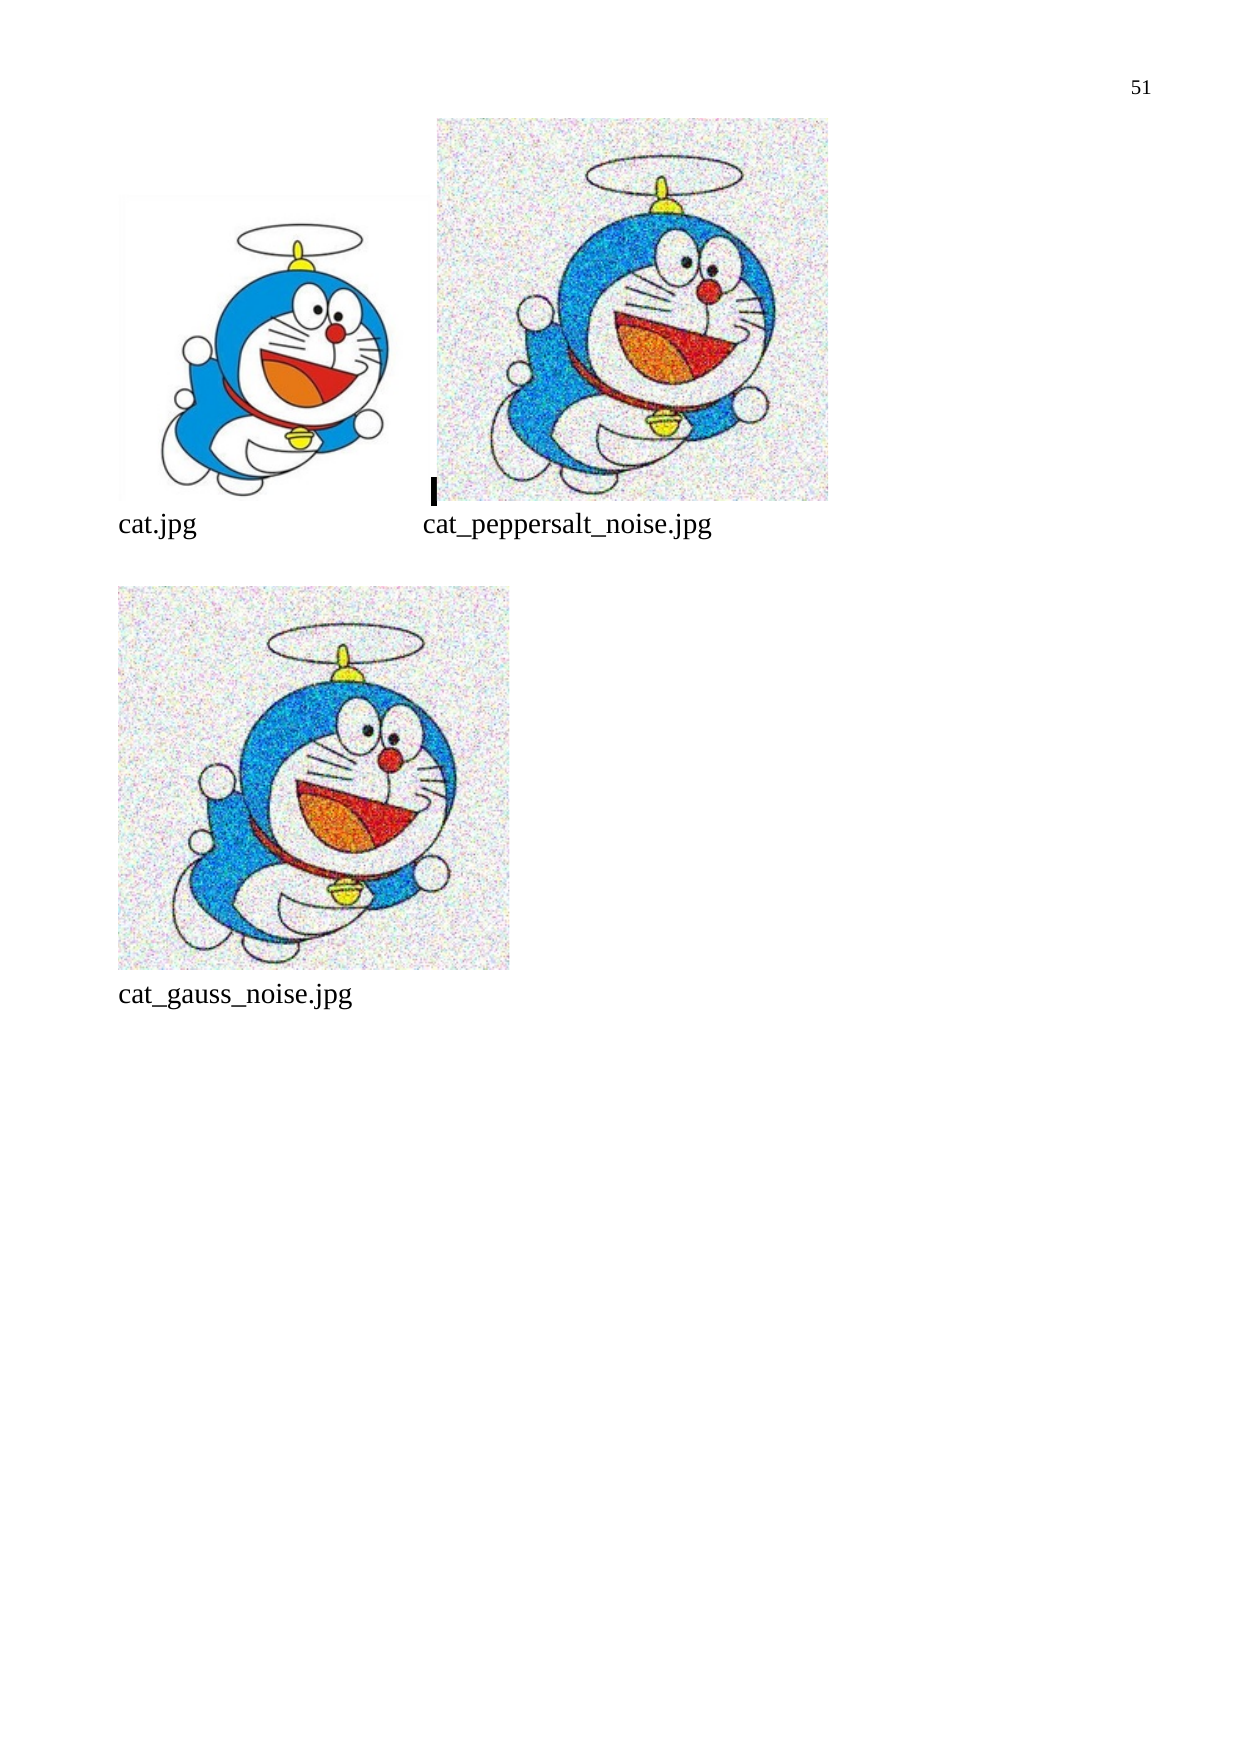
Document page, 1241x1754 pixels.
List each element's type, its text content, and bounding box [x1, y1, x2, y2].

text cat.jpg cat_peppersalt_noise.jpg [118, 506, 1152, 540]
picture [118, 194, 431, 501]
text cat_gauss_noise.jpg [118, 976, 1152, 1009]
picture [118, 586, 510, 970]
picture [436, 118, 829, 501]
